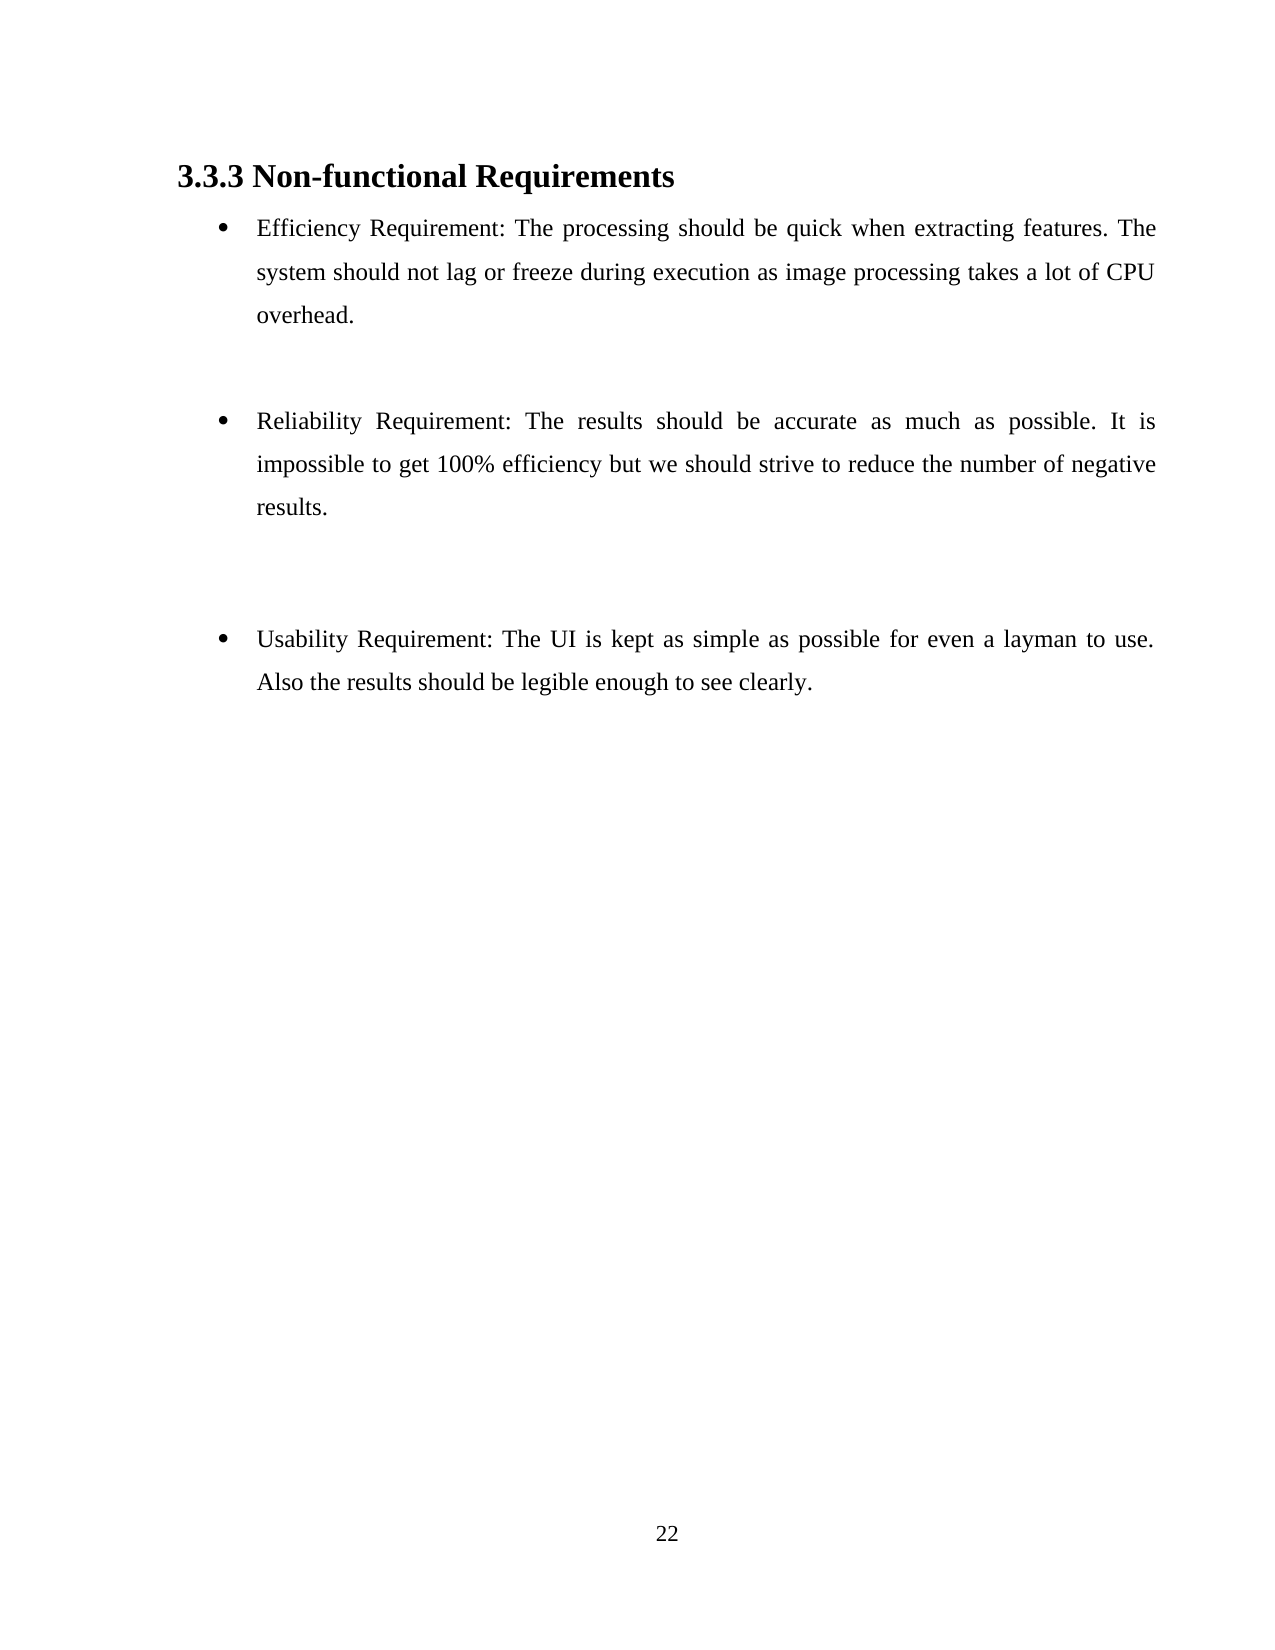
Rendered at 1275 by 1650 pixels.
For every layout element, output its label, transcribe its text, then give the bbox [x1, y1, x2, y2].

list Usability Requirement: The UI is kept as simple as possible for even a layman to use. Also the results should be legible enough to see clearly. [219, 624, 1156, 696]
subtitle Non-functional Requirements [177, 156, 1169, 194]
list Reliability Requirement: The results should be accurate as much as possible. It is impossible to get 100% efficiency but we should strive to reduce the number of negative results. [219, 406, 1157, 521]
list Efficiency Requirement: The processing should be quick when extracting features. The system should not lag or freeze during execution as image processing takes a lot of CPU overhead. [219, 213, 1157, 328]
